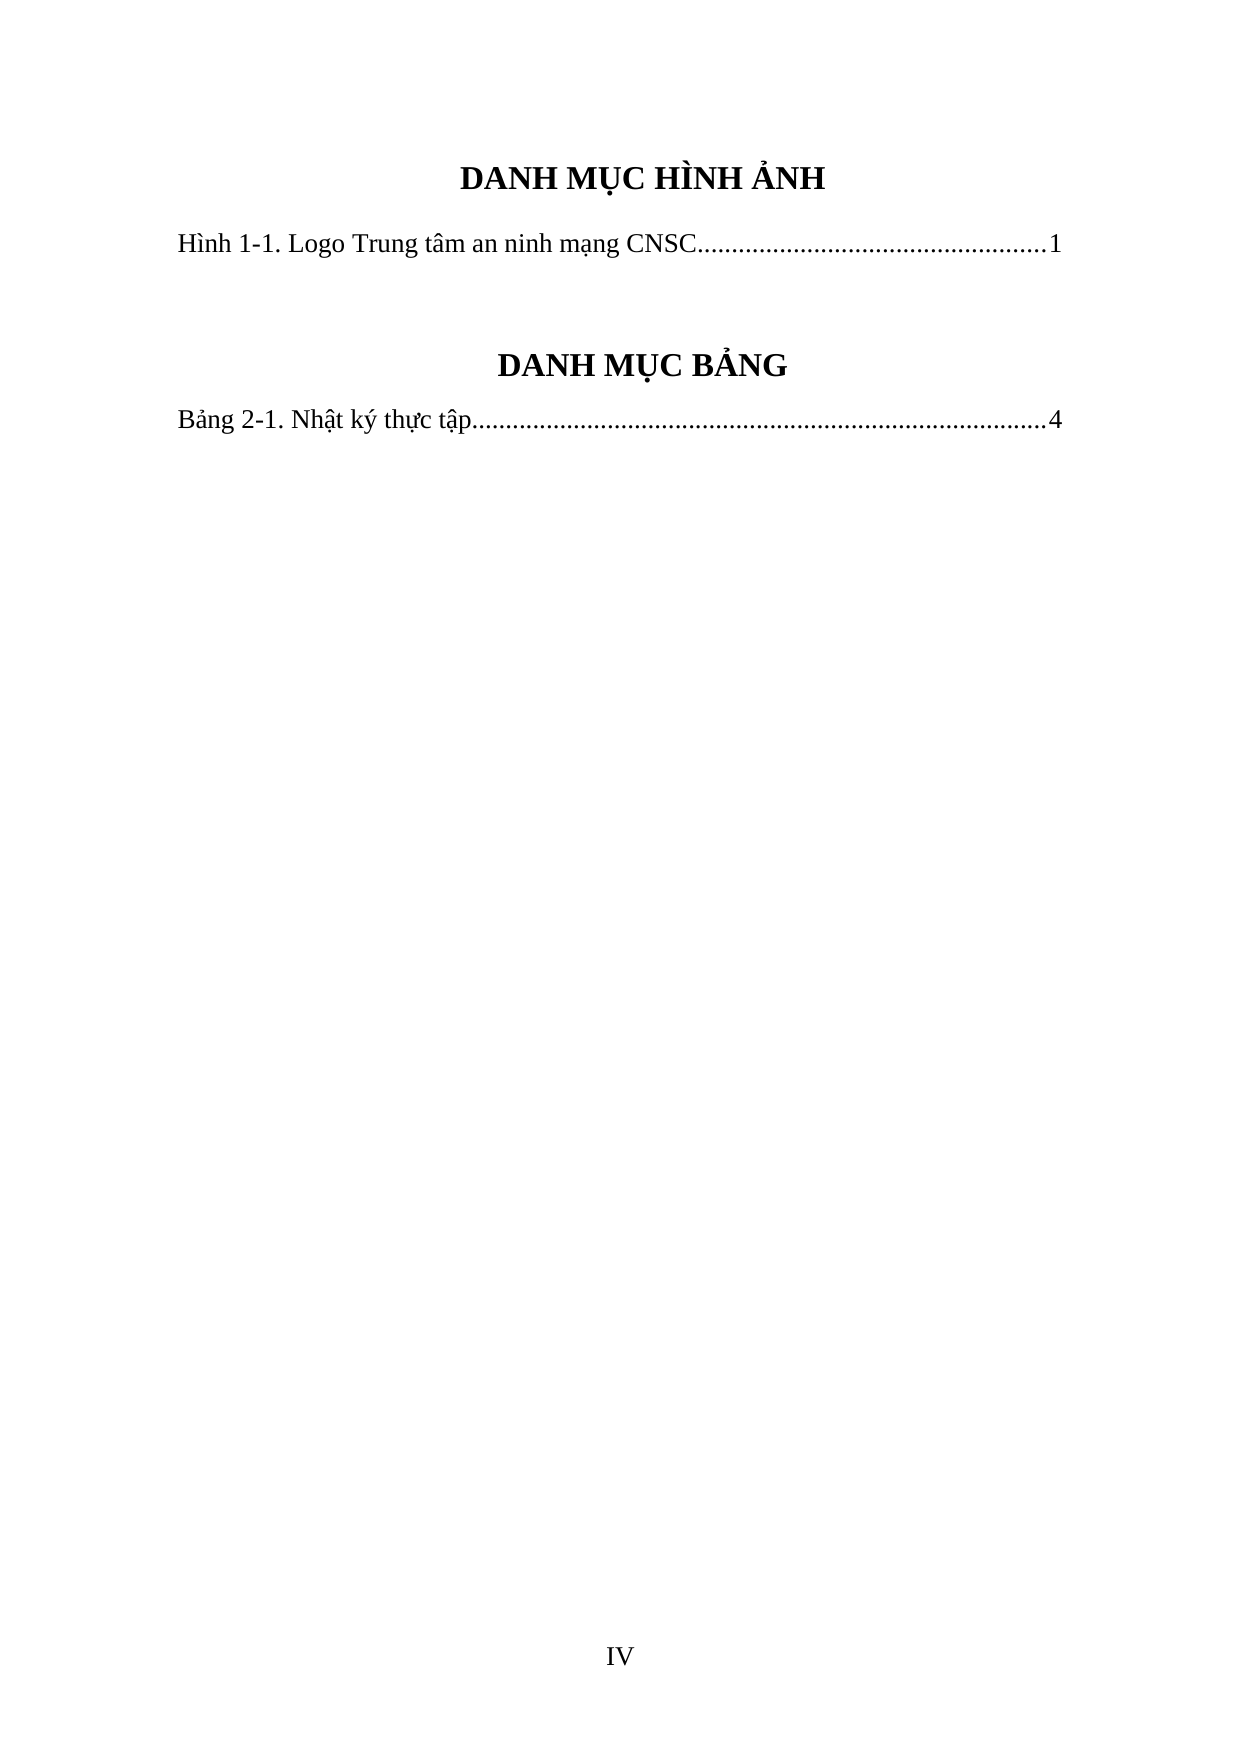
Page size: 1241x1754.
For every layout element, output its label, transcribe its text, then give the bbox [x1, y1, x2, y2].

subtitle DANH MỤC HÌNH ẢNH [222, 158, 1063, 196]
subtitle DANH MỤC BẢNG [222, 345, 1063, 384]
text Hình 1-1. Logo Trung tâm an ninh mạng CNSC 1 [177, 227, 1063, 258]
text Bảng 2-1. Nhật ký thực tập 4 [177, 403, 1063, 434]
